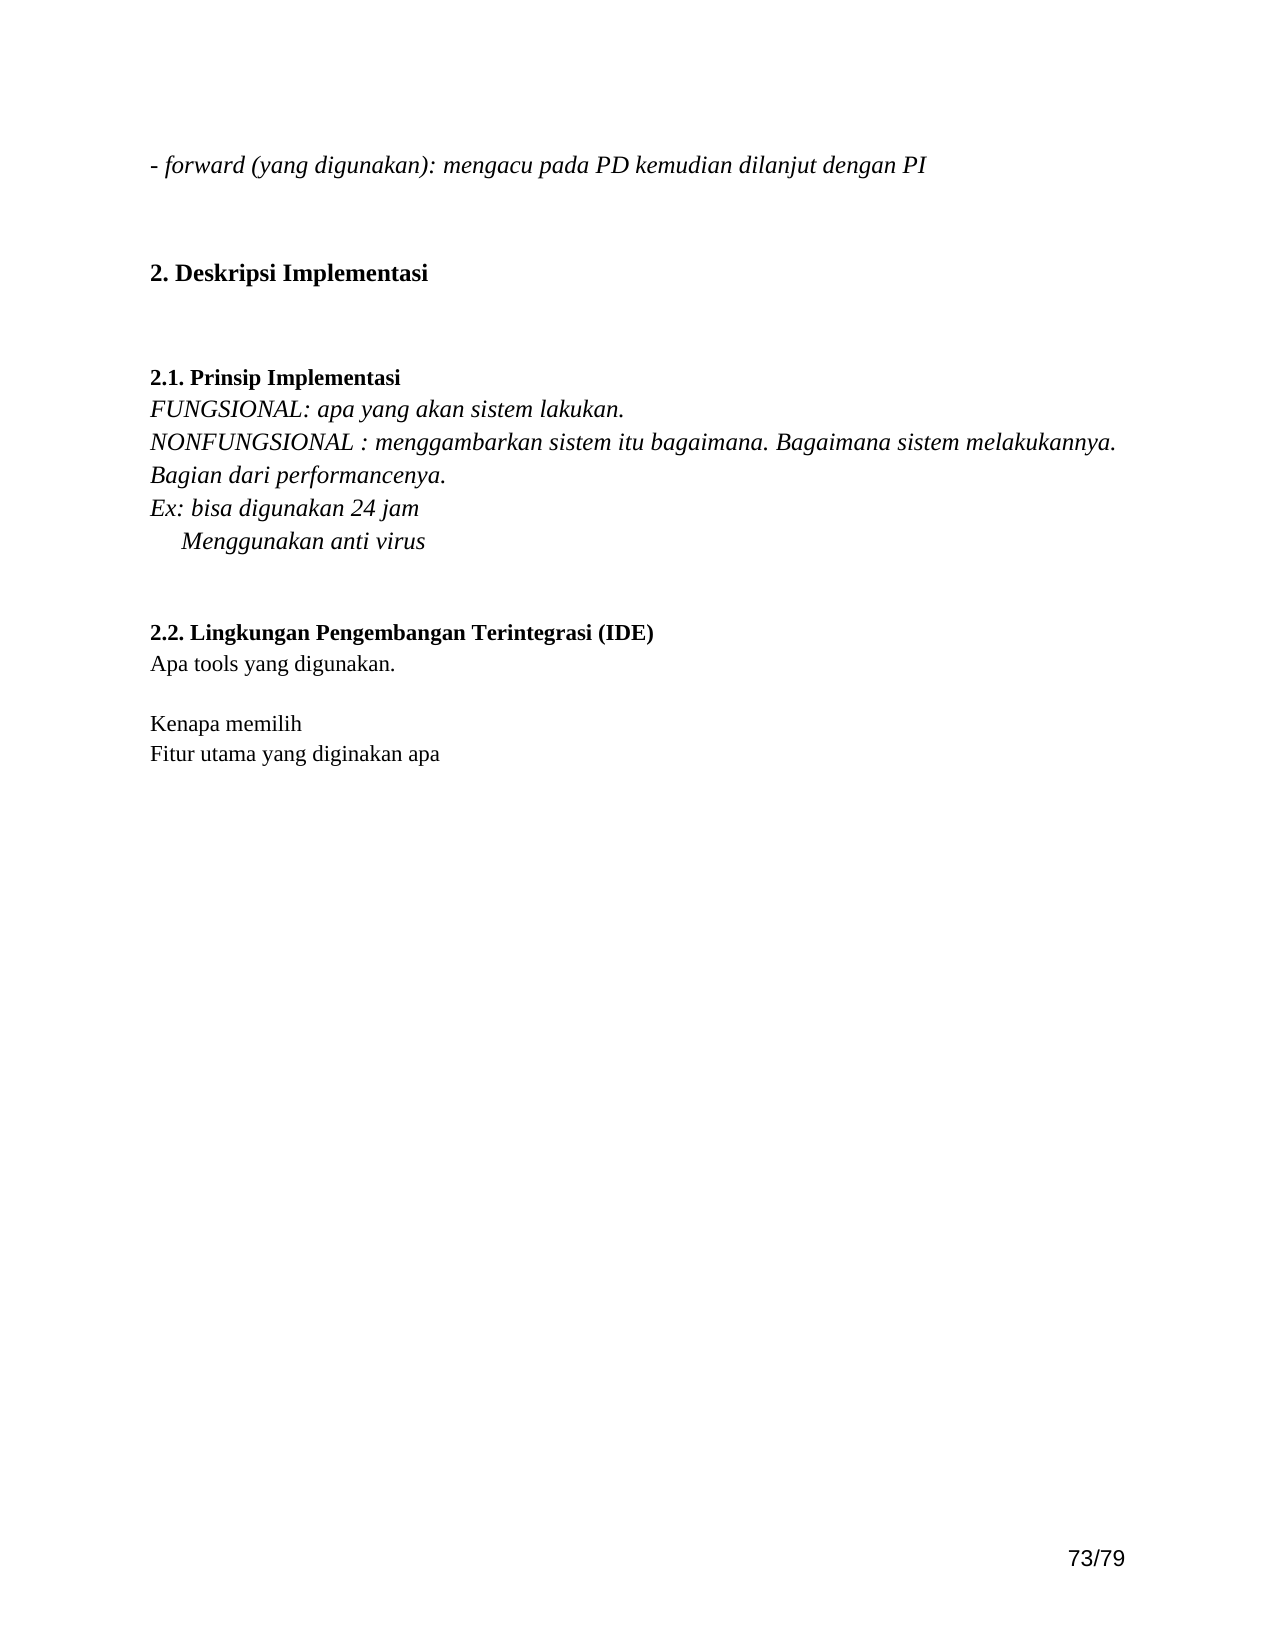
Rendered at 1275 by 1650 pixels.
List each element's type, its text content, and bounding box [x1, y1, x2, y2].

text 2.1. Prinsip Implementasi [150, 364, 1125, 390]
text - forward (yang digunakan): mengacu pada PD kemudian dilanjut dengan PI [150, 150, 1125, 179]
subtitle 2. Deskripsi Implementasi [150, 258, 1125, 286]
text Ex: bisa digunakan 24 jam [150, 493, 1125, 522]
text Fitur utama yang diginakan apa [150, 740, 1125, 767]
text FUNGSIONAL: apa yang akan sistem lakukan. [150, 394, 1125, 423]
text Kenapa memilih [150, 710, 1125, 736]
text NONFUNGSIONAL : menggambarkan sistem itu bagaimana. Bagaimana sistem melakukannya. Bagian dari performancenya. [150, 427, 1125, 489]
text 2.2. Lingkungan Pengembangan Terintegrasi (IDE) [150, 619, 1125, 646]
text Menggunakan anti virus [150, 526, 1125, 555]
text Apa tools yang digunakan. [150, 649, 1125, 676]
